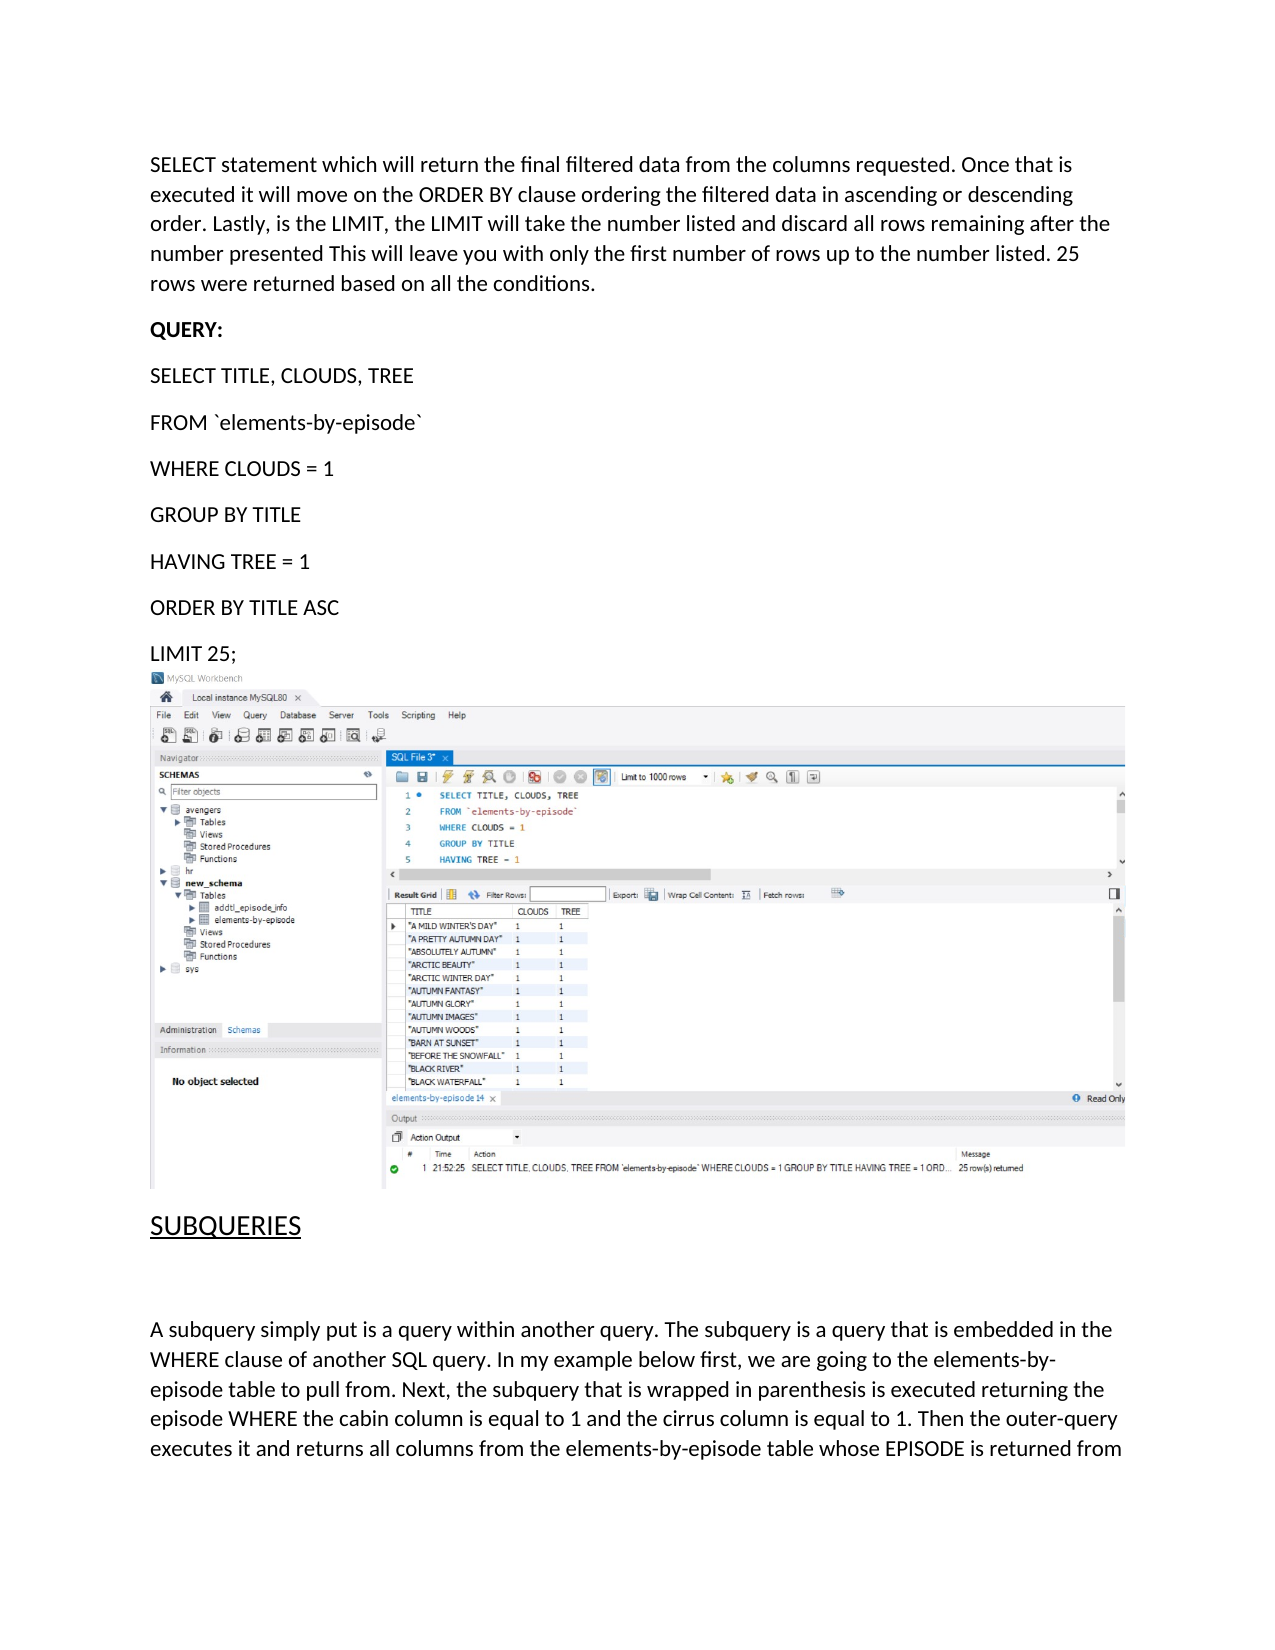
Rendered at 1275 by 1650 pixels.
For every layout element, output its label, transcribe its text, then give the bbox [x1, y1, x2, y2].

text FROM `elements-by-episode` [150, 408, 1125, 436]
text WHERE CLOUDS = 1 [150, 454, 1125, 482]
text SUBQUERIES [150, 1207, 1125, 1242]
text HAVING TREE = 1 [150, 547, 1125, 575]
text LIMIT 25; [150, 639, 1125, 669]
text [150, 150, 1125, 297]
picture [150, 669, 1125, 1189]
text QUERY: [150, 315, 1125, 343]
text ORDER BY TITLE ASC [150, 593, 1125, 621]
text SELECT TITLE, CLOUDS, TREE [150, 361, 1125, 389]
text GROUP BY TITLE [150, 501, 1125, 528]
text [150, 1316, 1125, 1462]
